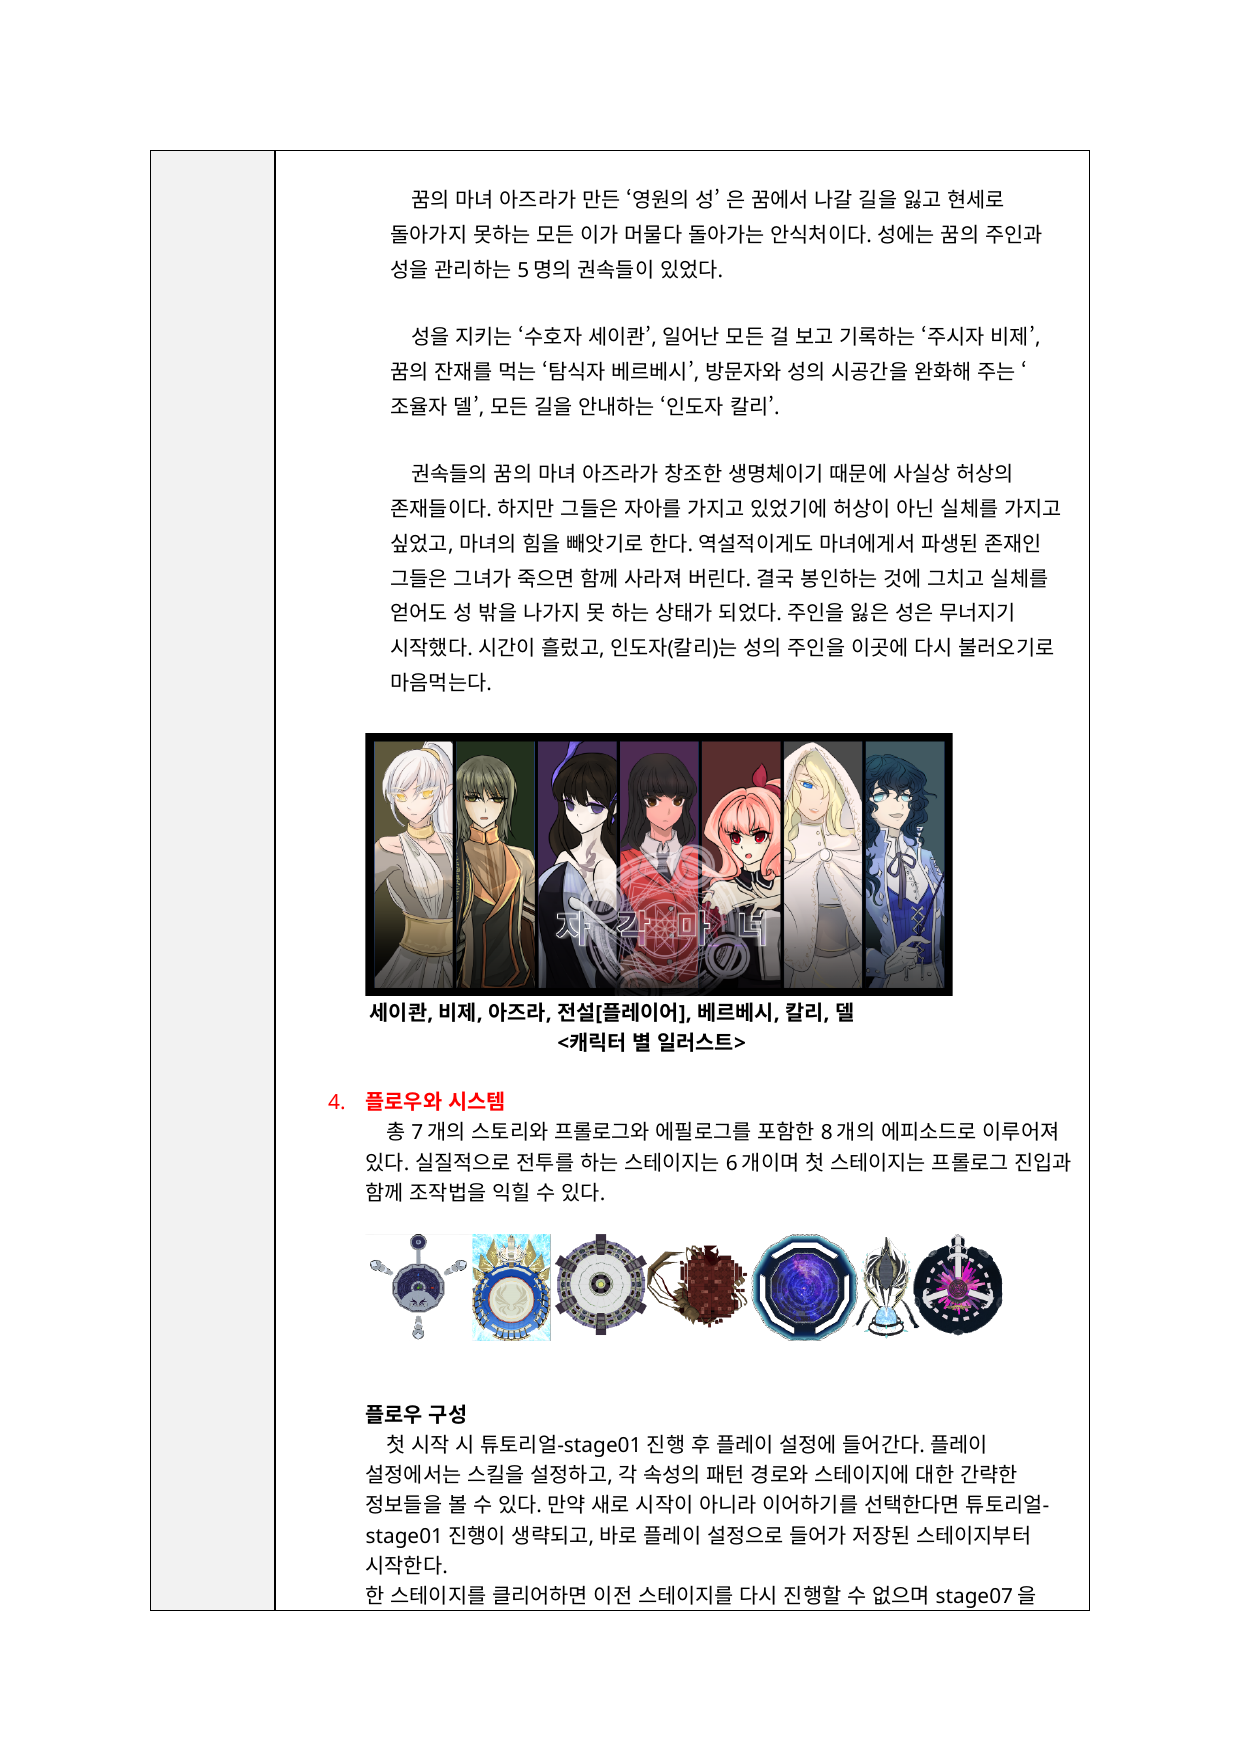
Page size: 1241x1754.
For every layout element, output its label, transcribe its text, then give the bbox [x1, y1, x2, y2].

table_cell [276, 151, 1089, 1610]
picture [365, 1234, 1008, 1341]
picture [365, 733, 953, 996]
table_cell 소개 [151, 151, 274, 1610]
